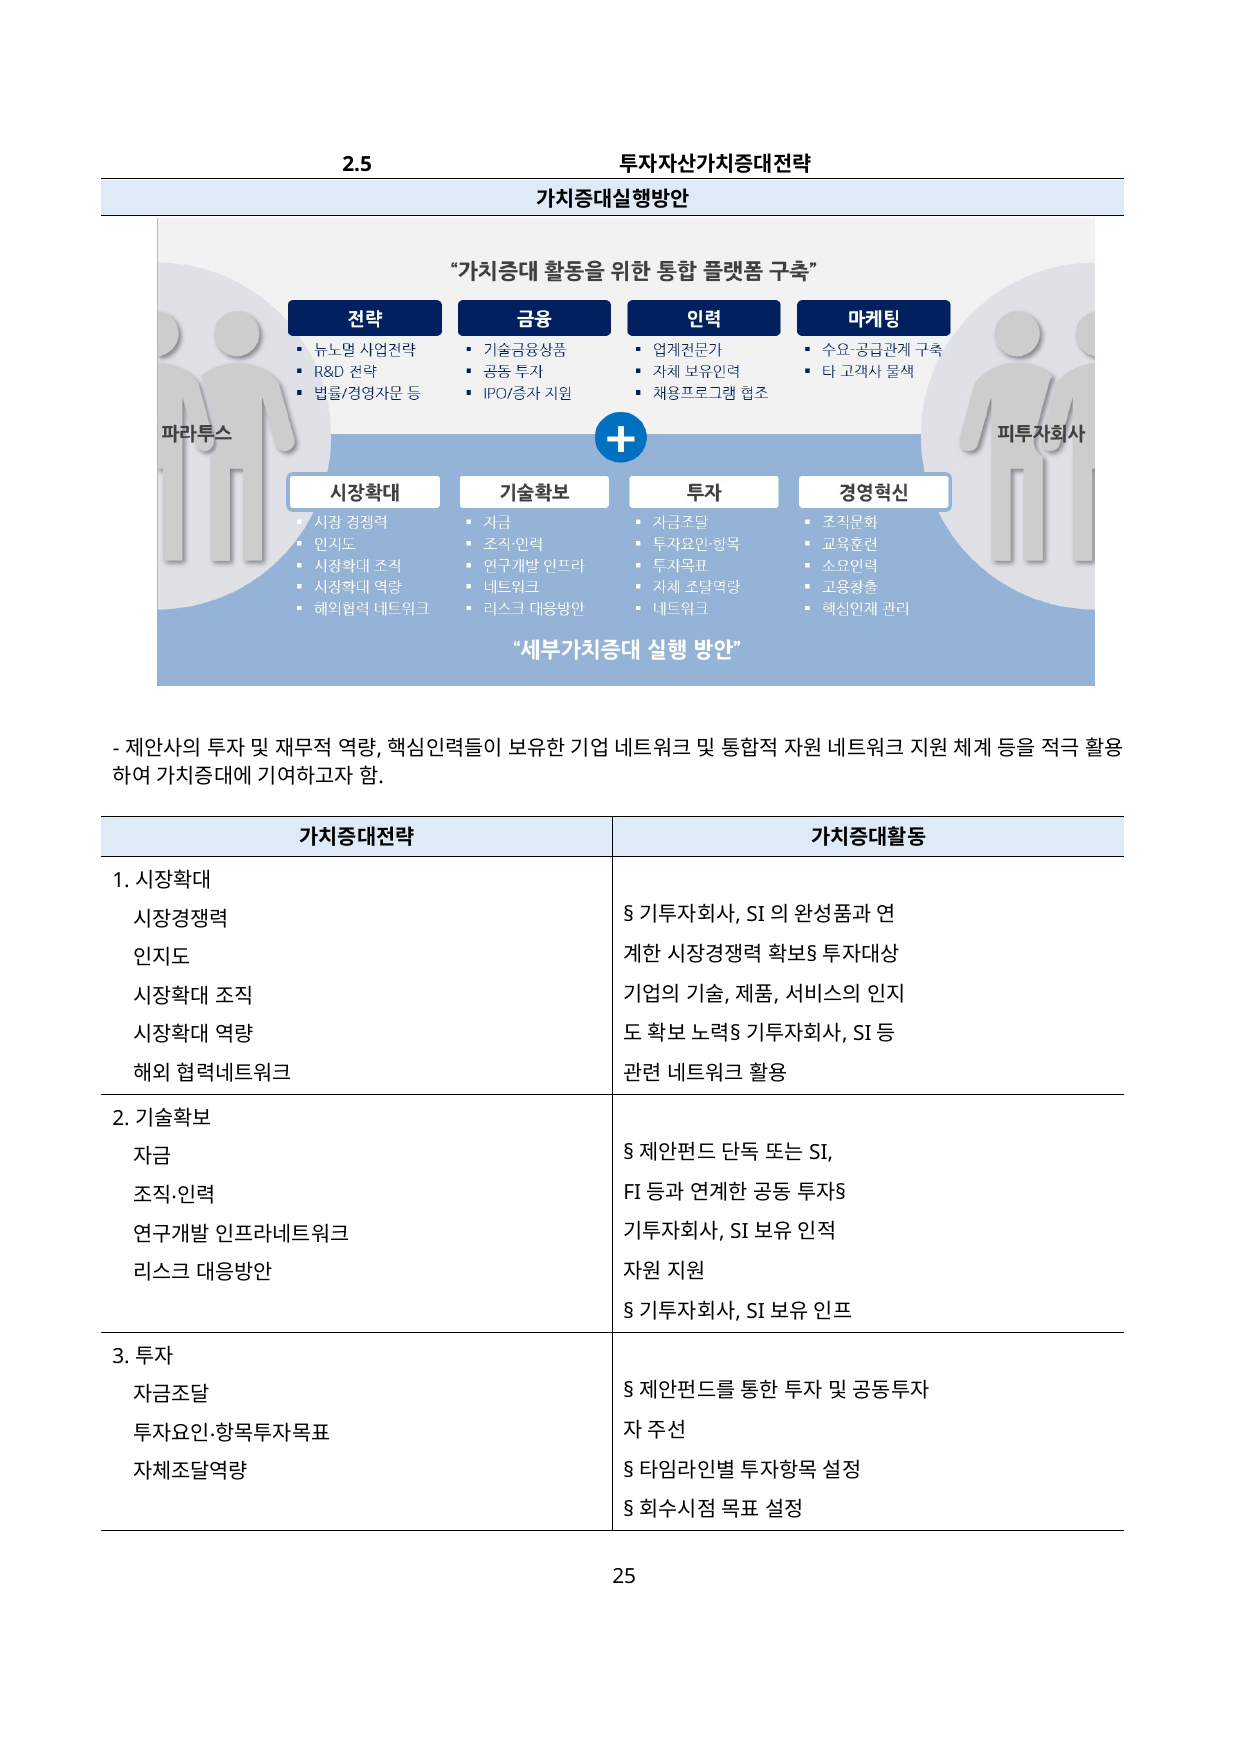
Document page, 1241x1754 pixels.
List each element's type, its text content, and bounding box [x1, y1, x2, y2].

table_header 가치증대실행방안 [101, 180, 1124, 215]
table_cell § 제안펀드 단독 또는 SI, FI 등과 연계한 공동 투자§ 기투자회사, SI 보유 인적자원 지원 § 기투자회사, SI 보유 인프라 지원 § 기투자회사, SI 등의 원천기술 보유 정보 활용§ 기투자회사 기술에 대한 리스크 대응 사례 공유 [613, 1095, 1124, 1332]
text 25 [112, 1561, 1136, 1589]
picture [152, 218, 1095, 686]
table_header 2.5 [101, 150, 613, 177]
table_header 투자자산가치증대전략 [613, 150, 1124, 177]
text - 제안사의 투자 및 재무적 역량, 핵심인력들이 보유한 기업 네트워크 및 통합적 자원 네트워크 지원 체계 등을 적극 활용하여 가치증대에 기여하고자 함. [113, 733, 1136, 789]
table_cell § 기투자회사, SI 의 완성품과 연계한 시장경쟁력 확보§ 투자대상기업의 기술, 제품, 서비스의 인지도 확보 노력§ 기투자회사, SI 등 관련 네트워크 활용 § 투자대상기업의 시장확대 모색 § 제안사가 보유한 해외 협력 네트워크 활용 [613, 857, 1124, 1094]
table_cell 2. 기술확보 자금 조직‧인력 연구개발 인프라네트워크 리스크 대응방안 [101, 1095, 612, 1332]
table_header 가치증대전략 [101, 817, 612, 856]
table_cell 3. 투자 자금조달 투자요인‧항목투자목표 자체조달역량 [101, 1333, 612, 1530]
table_cell 1. 시장확대 시장경쟁력 인지도 시장확대 조직 시장확대 역량 해외 협력네트워크 [101, 857, 612, 1094]
table_header 가치증대활동 [613, 817, 1124, 856]
table_cell § 제안펀드를 통한 투자 및 공동투자자 주선 § 타임라인별 투자항목 설정 § 회수시점 목표 설정 § 투자대상기업의 자체적인 재무건전성, 투명성 유지 노력 [613, 1333, 1124, 1530]
